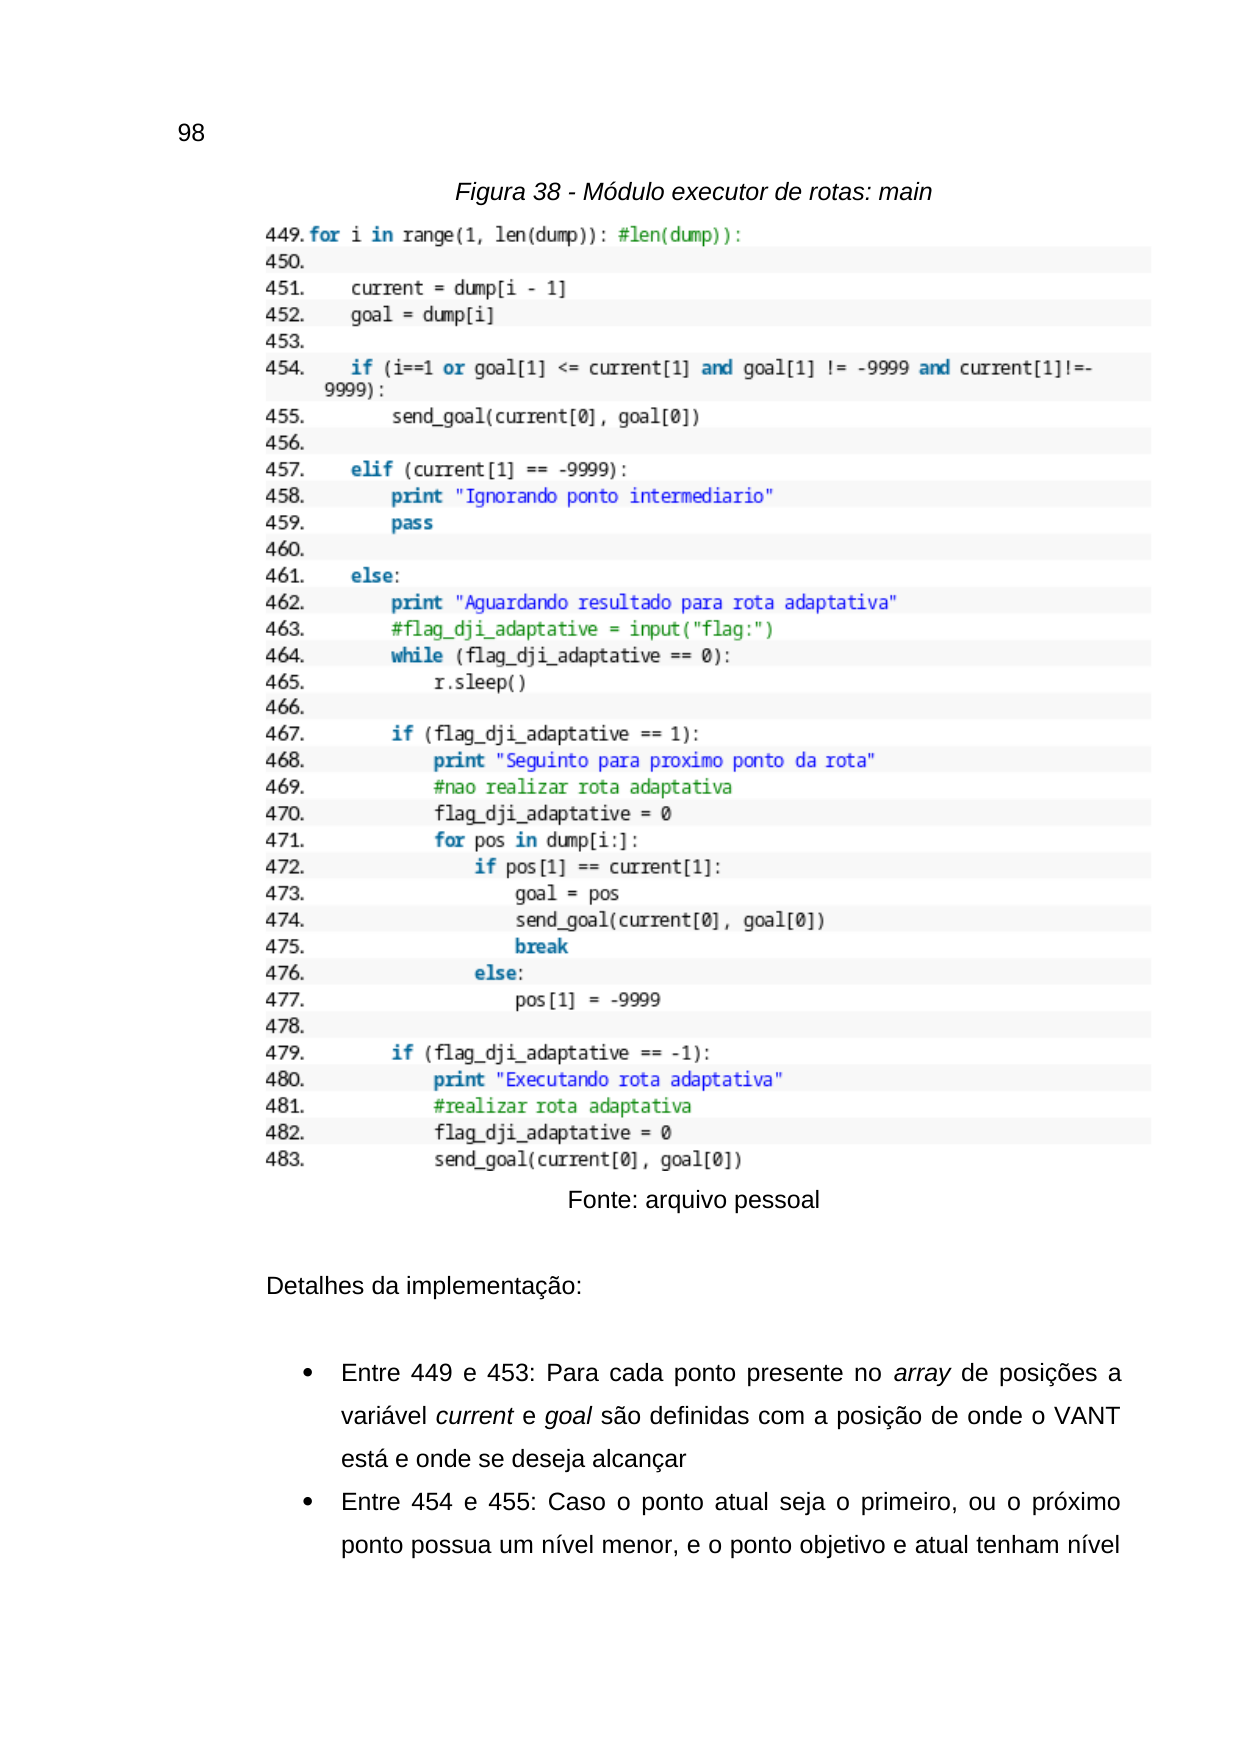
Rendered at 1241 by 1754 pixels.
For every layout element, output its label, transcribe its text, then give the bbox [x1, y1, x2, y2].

text Fonte: arquivo pessoal [177, 1185, 1122, 1214]
list Entre 449 e 453: Para cada ponto presente no array de posições a variável current e goal são definidas com a posição de onde o VANT está e onde se deseja alcançar [303, 1358, 1122, 1473]
text Figura 38 - Módulo executor de rotas: main [177, 177, 1122, 206]
text Detalhes da implementação: [177, 1271, 1122, 1300]
